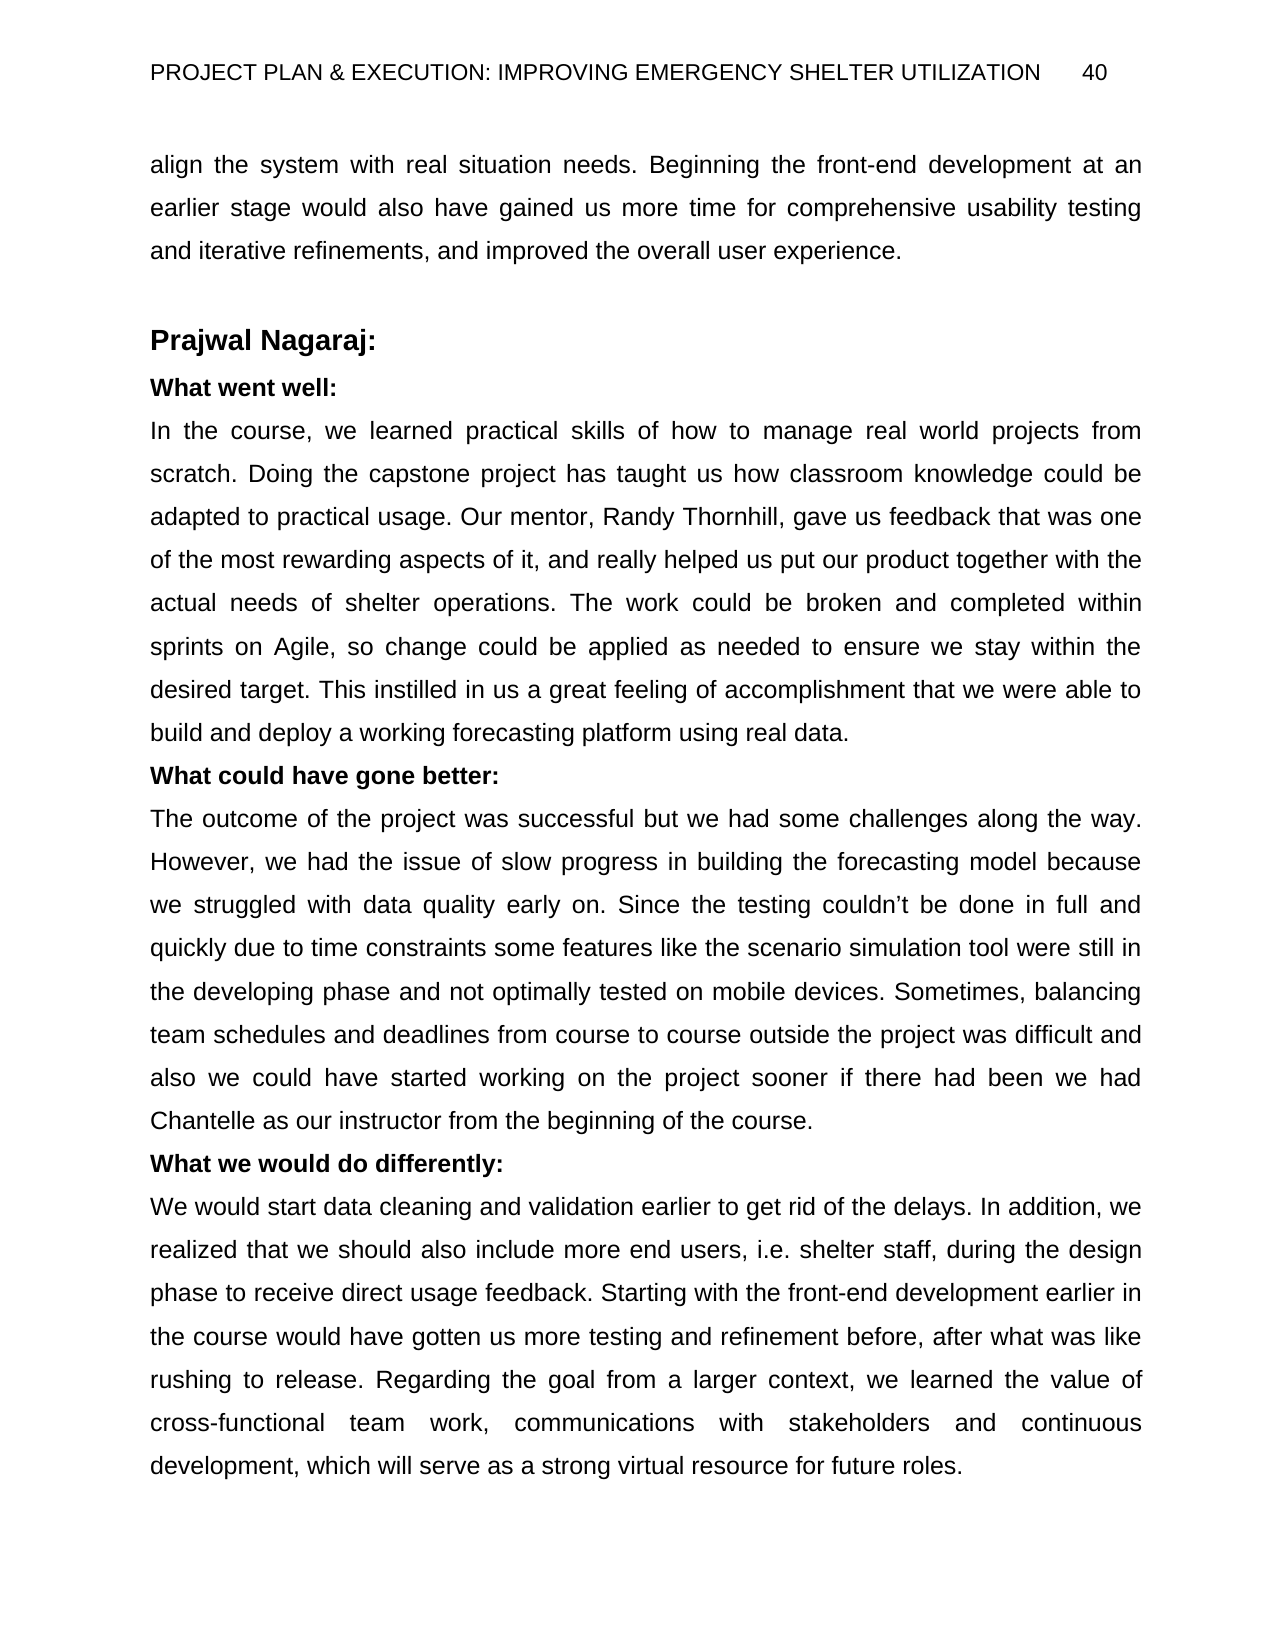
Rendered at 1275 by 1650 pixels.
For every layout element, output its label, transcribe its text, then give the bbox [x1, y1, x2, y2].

text What could have gone better: [150, 761, 1144, 790]
text We would start data cleaning and validation earlier to get rid of the delays. In addition, we realized that we should also include more end users, i.e. shelter staff, during the design phase to receive direct usage feedback. Starting with the front-end development earlier in the course would have gotten us more testing and refinement before, after what was like rushing to release. Regarding the goal from a larger context, we learned the value of cross-functional team work, communications with stakeholders and continuous development, which will serve as a strong virtual resource for future roles. [150, 1192, 1144, 1480]
text Prajwal Nagaraj: [150, 322, 1144, 356]
text What we would do differently: [150, 1149, 1144, 1178]
text The outcome of the project was successful but we had some challenges along the way. However, we had the issue of slow progress in building the forecasting model because we struggled with data quality early on. Since the testing couldn’t be done in full and quickly due to time constraints some features like the scenario simulation tool were still in the developing phase and not optimally tested on mobile devices. Sometimes, balancing team schedules and deadlines from course to course outside the project was difficult and also we could have started working on the project sooner if there had been we had Chantelle as our instructor from the beginning of the course. [150, 804, 1144, 1135]
text What went well: [150, 373, 1144, 402]
text In the course, we learned practical skills of how to manage real world projects from scratch. Doing the capstone project has taught us how classroom knowledge could be adapted to practical usage. Our mentor, Randy Thornhill, gave us feedback that was one of the most rewarding aspects of it, and really helped us put our product together with the actual needs of shelter operations. The work could be broken and completed within sprints on Agile, so change could be applied as needed to ensure we stay within the desired target. This instilled in us a great feeling of accomplishment that we were able to build and deploy a working forecasting platform using real data. [150, 416, 1144, 747]
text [150, 150, 1144, 265]
